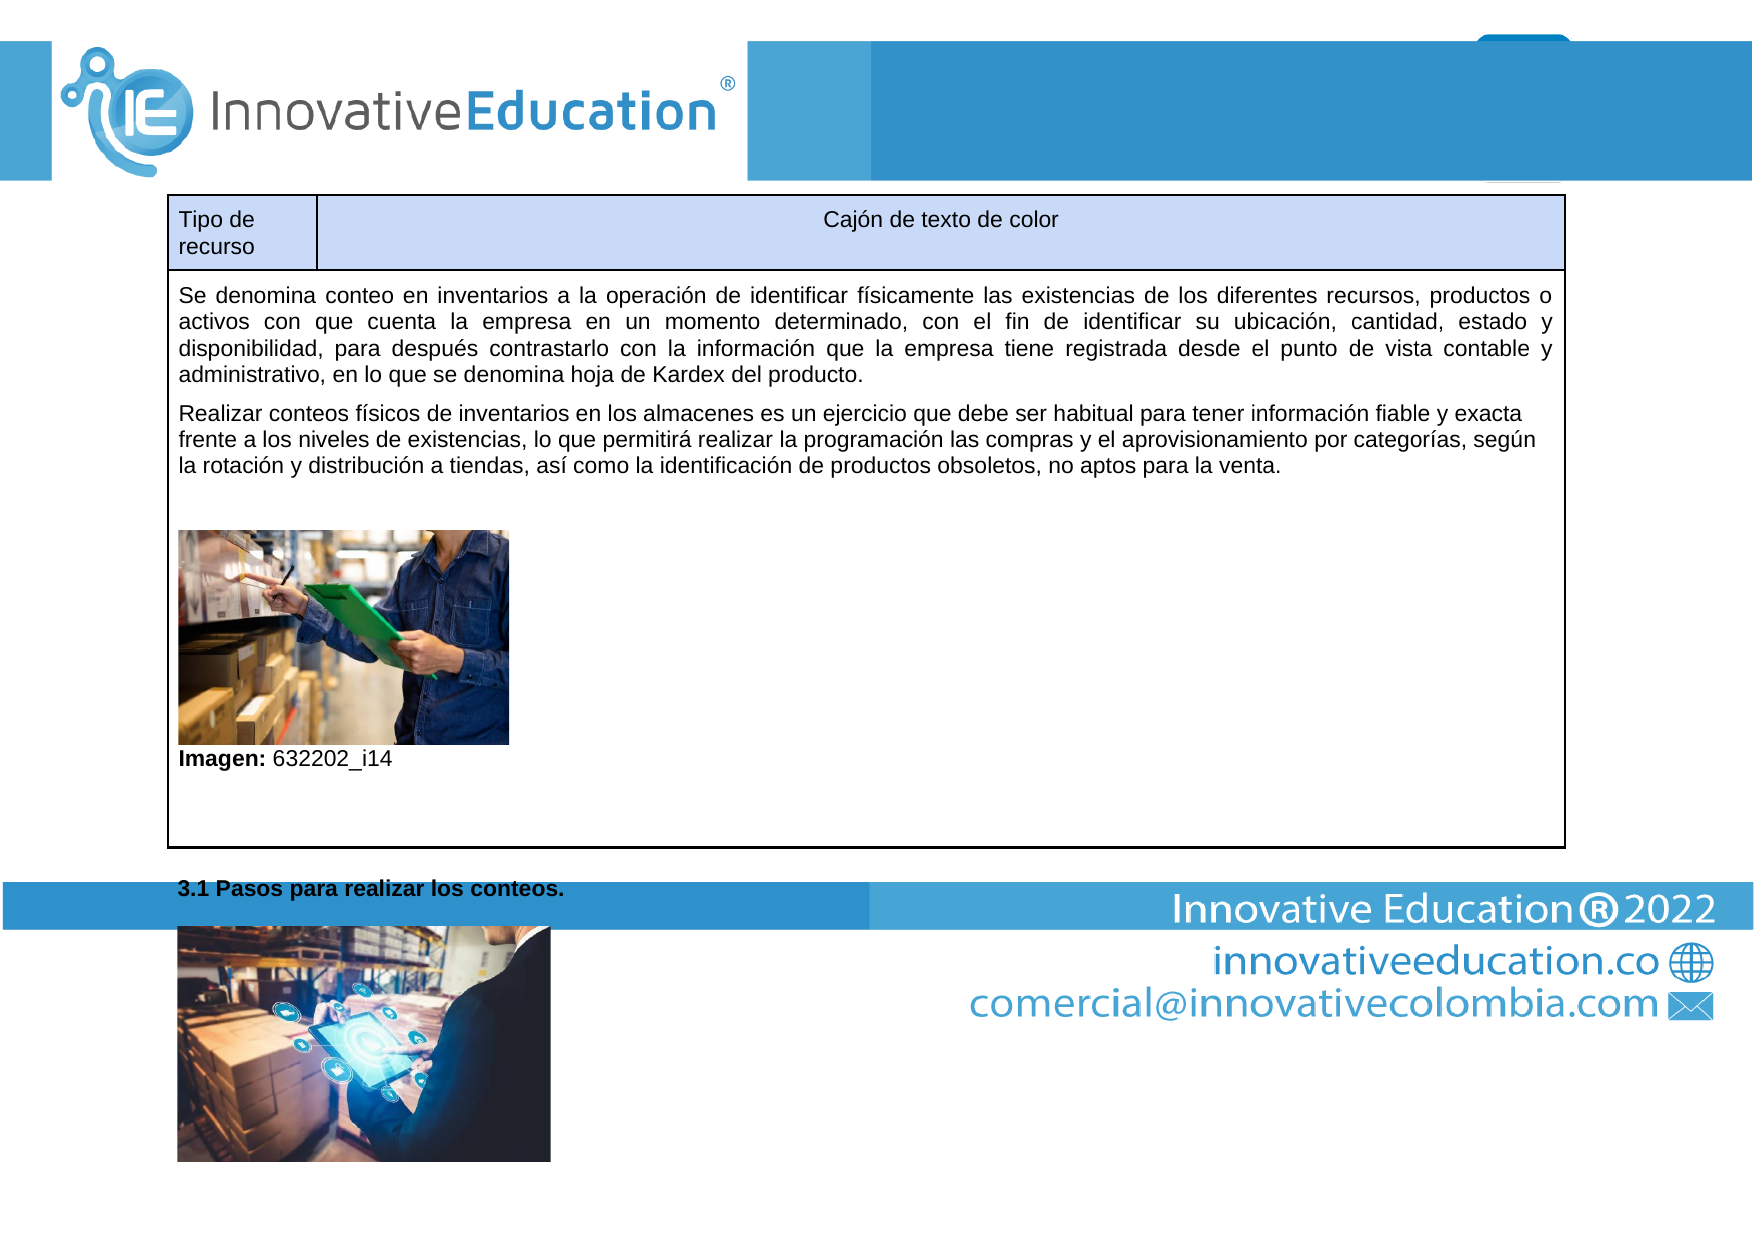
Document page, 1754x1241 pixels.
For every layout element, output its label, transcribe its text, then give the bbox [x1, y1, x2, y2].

text 3.1 Pasos para realizar los conteos. [177, 875, 1577, 901]
table_header Tipo de recurso [169, 196, 316, 269]
table_cell Se denomina conteo en inventarios a la operación de identificar físicamente las existencias de los diferentes recursos, productos o activos con que cuenta la empresa en un momento determinado, con el fin de identificar su ubicación, cantidad, estado y disponibilidad, para después contrastarlo con la información que la empresa tiene registrada desde el punto de vista contable y administrativo, en lo que se denomina hoja de Kardex del producto. Realizar conteos físicos de inventarios en los almacenes es un ejercicio que debe ser habitual para tener información fiable y exacta frente a los niveles de existencias, lo que permitirá realizar la programación las compras y el aprovisionamiento por categorías, según la rotación y distribución a tiendas, así como la identificación de productos obsoletos, no aptos para la venta. Imagen: 632202_i14 [169, 271, 1564, 846]
picture [178, 530, 510, 745]
picture [2, 880, 1754, 1162]
picture [0, 28, 1752, 214]
table_header Cajón de texto de color [318, 196, 1564, 269]
